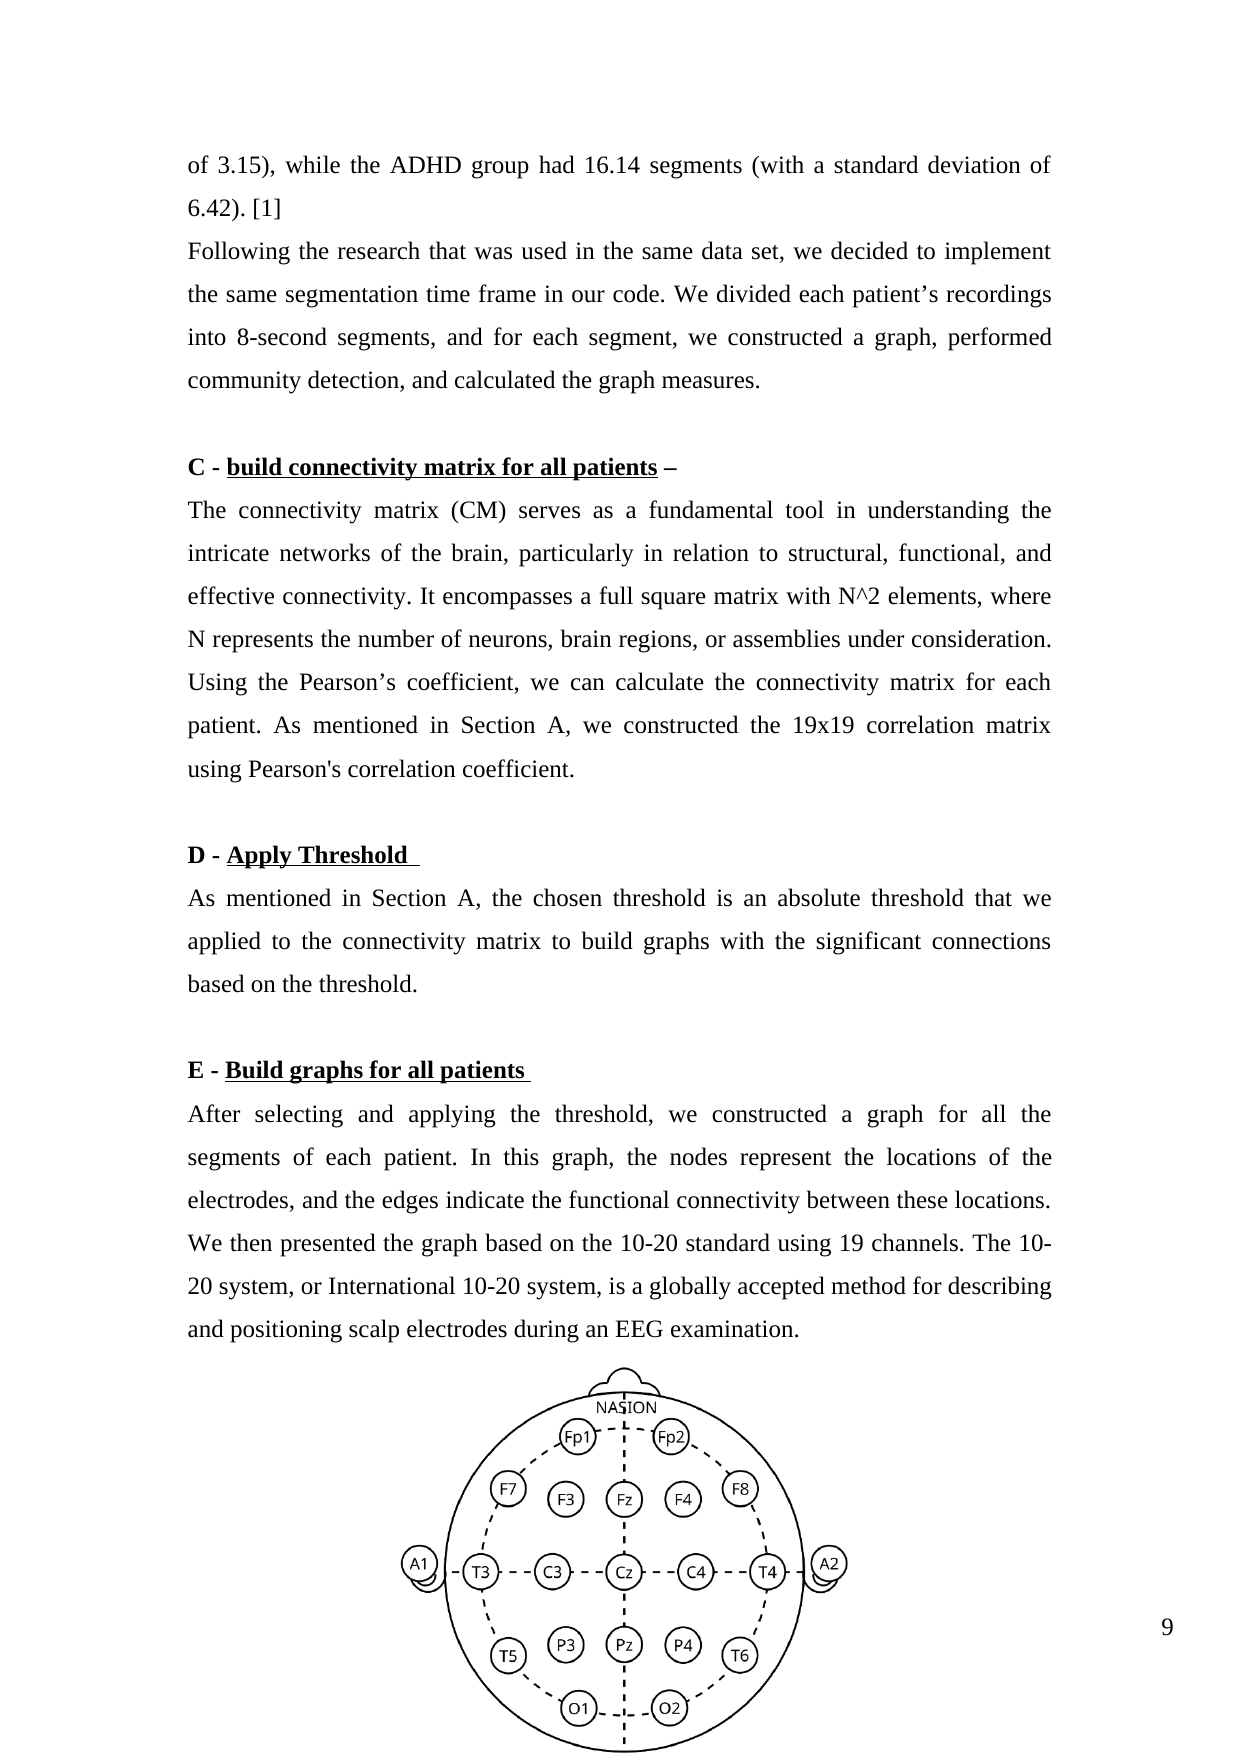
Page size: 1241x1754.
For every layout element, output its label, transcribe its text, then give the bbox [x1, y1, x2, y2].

text The connectivity matrix (CM) serves as a fundamental tool in understanding the intricate networks of the brain, particularly in relation to structural, functional, and effective connectivity. It encompasses a full square matrix with N^2 elements, where N represents the number of neurons, brain regions, or assemblies under consideration. Using the Pearson’s coefficient, we can calculate the connectivity matrix for each patient. As mentioned in Section A, we constructed the 19x19 correlation matrix using Pearson's correlation coefficient. [187, 495, 1053, 782]
text After selecting and applying the threshold, we constructed a graph for all the segments of each patient. In this graph, the nodes represent the locations of the electrodes, and the edges indicate the functional connectivity between these locations. We then presented the graph based on the 10-20 standard using 19 channels. The 10-20 system, or International 10-20 system, is a globally accepted method for describing and positioning scalp electrodes during an EEG examination. [187, 1099, 1053, 1343]
picture [398, 1367, 850, 1754]
text As mentioned in Section A, the chosen threshold is an absolute threshold that we applied to the connectivity matrix to build graphs with the significant connections based on the threshold. [187, 883, 1053, 998]
text Following the research that was used in the same data set, we decided to implement the same segmentation time frame in our code. We divided each patient’s recordings into 8-second segments, and for each segment, we constructed a graph, performed community detection, and calculated the graph measures. [187, 236, 1053, 394]
text E - Build graphs for all patients [187, 1056, 1053, 1084]
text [187, 150, 1053, 222]
text C - build connectivity matrix for all patients – [187, 452, 1053, 481]
text D - Apply Threshold [187, 840, 1053, 869]
